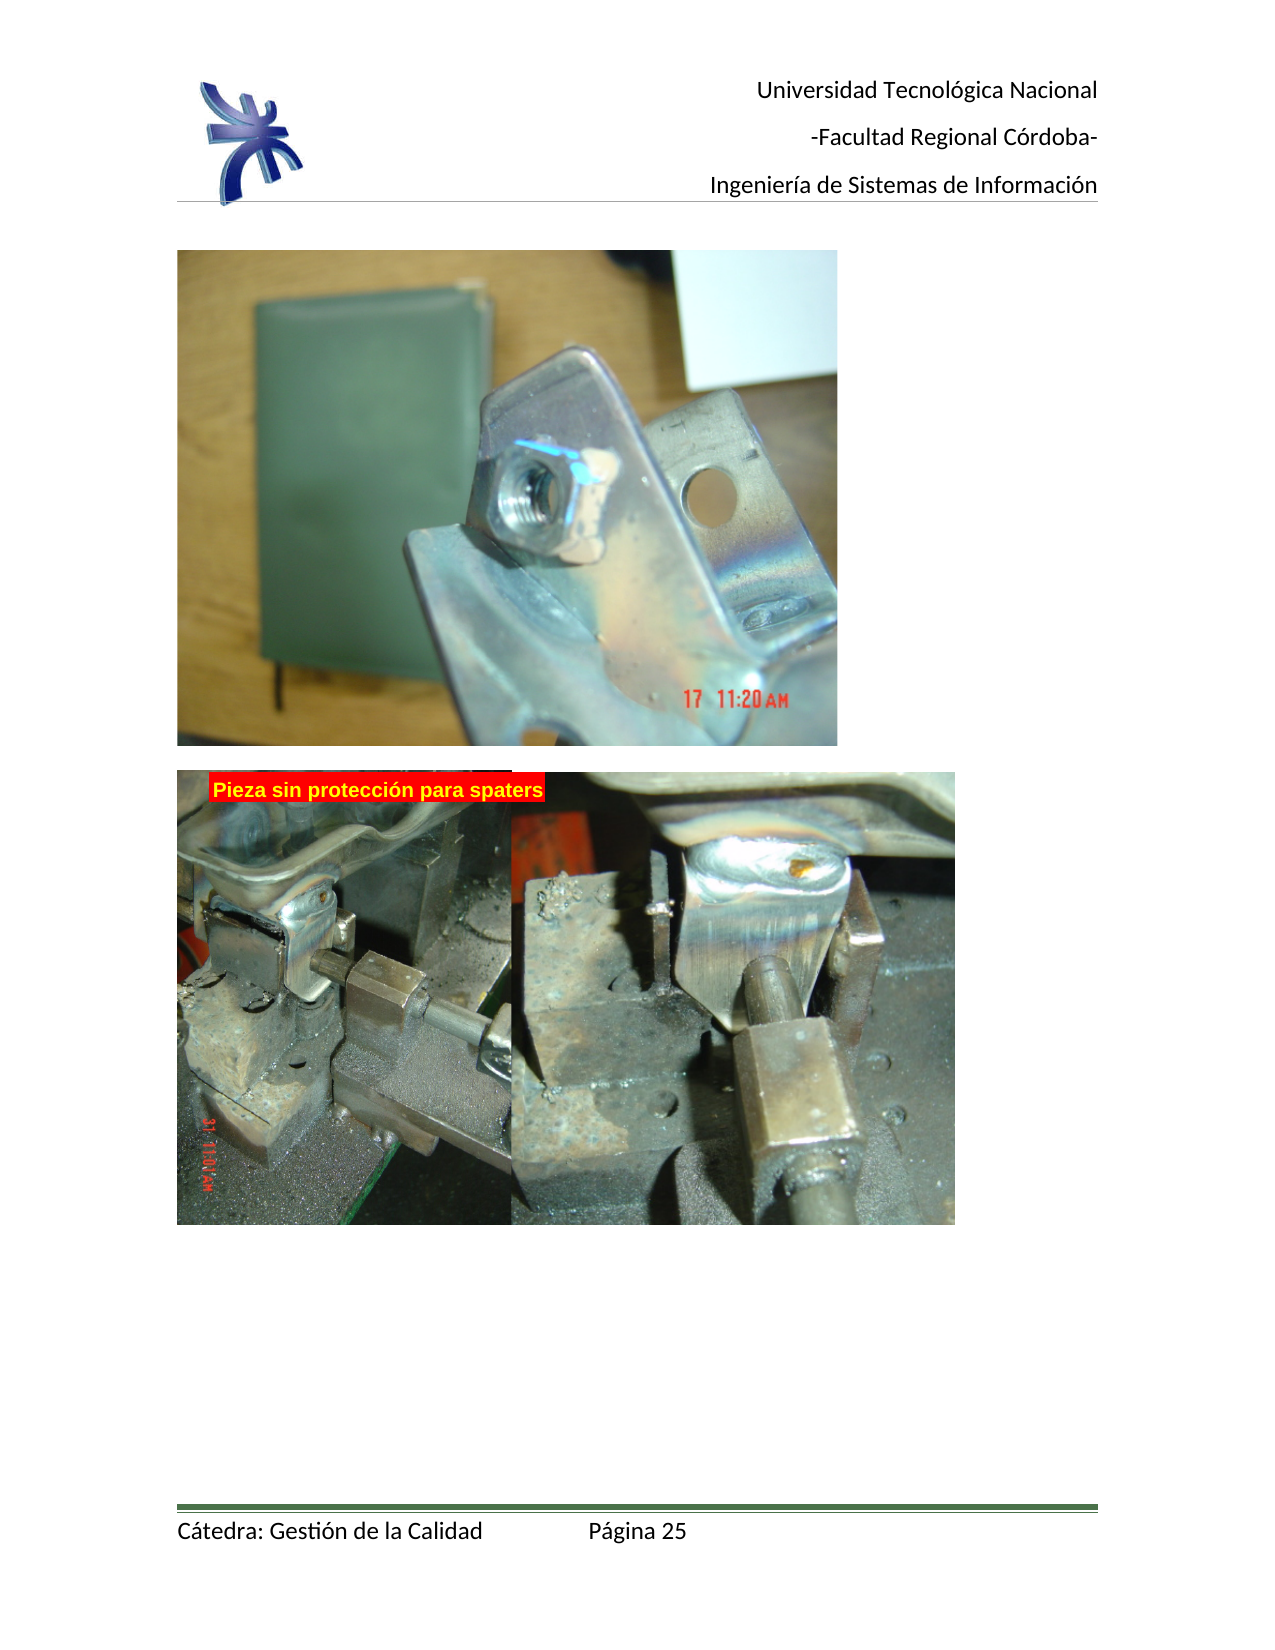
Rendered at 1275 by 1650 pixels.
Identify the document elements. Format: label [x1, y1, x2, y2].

picture [198, 80, 305, 201]
picture [177, 770, 955, 1225]
picture [177, 250, 838, 746]
picture [198, 202, 305, 208]
